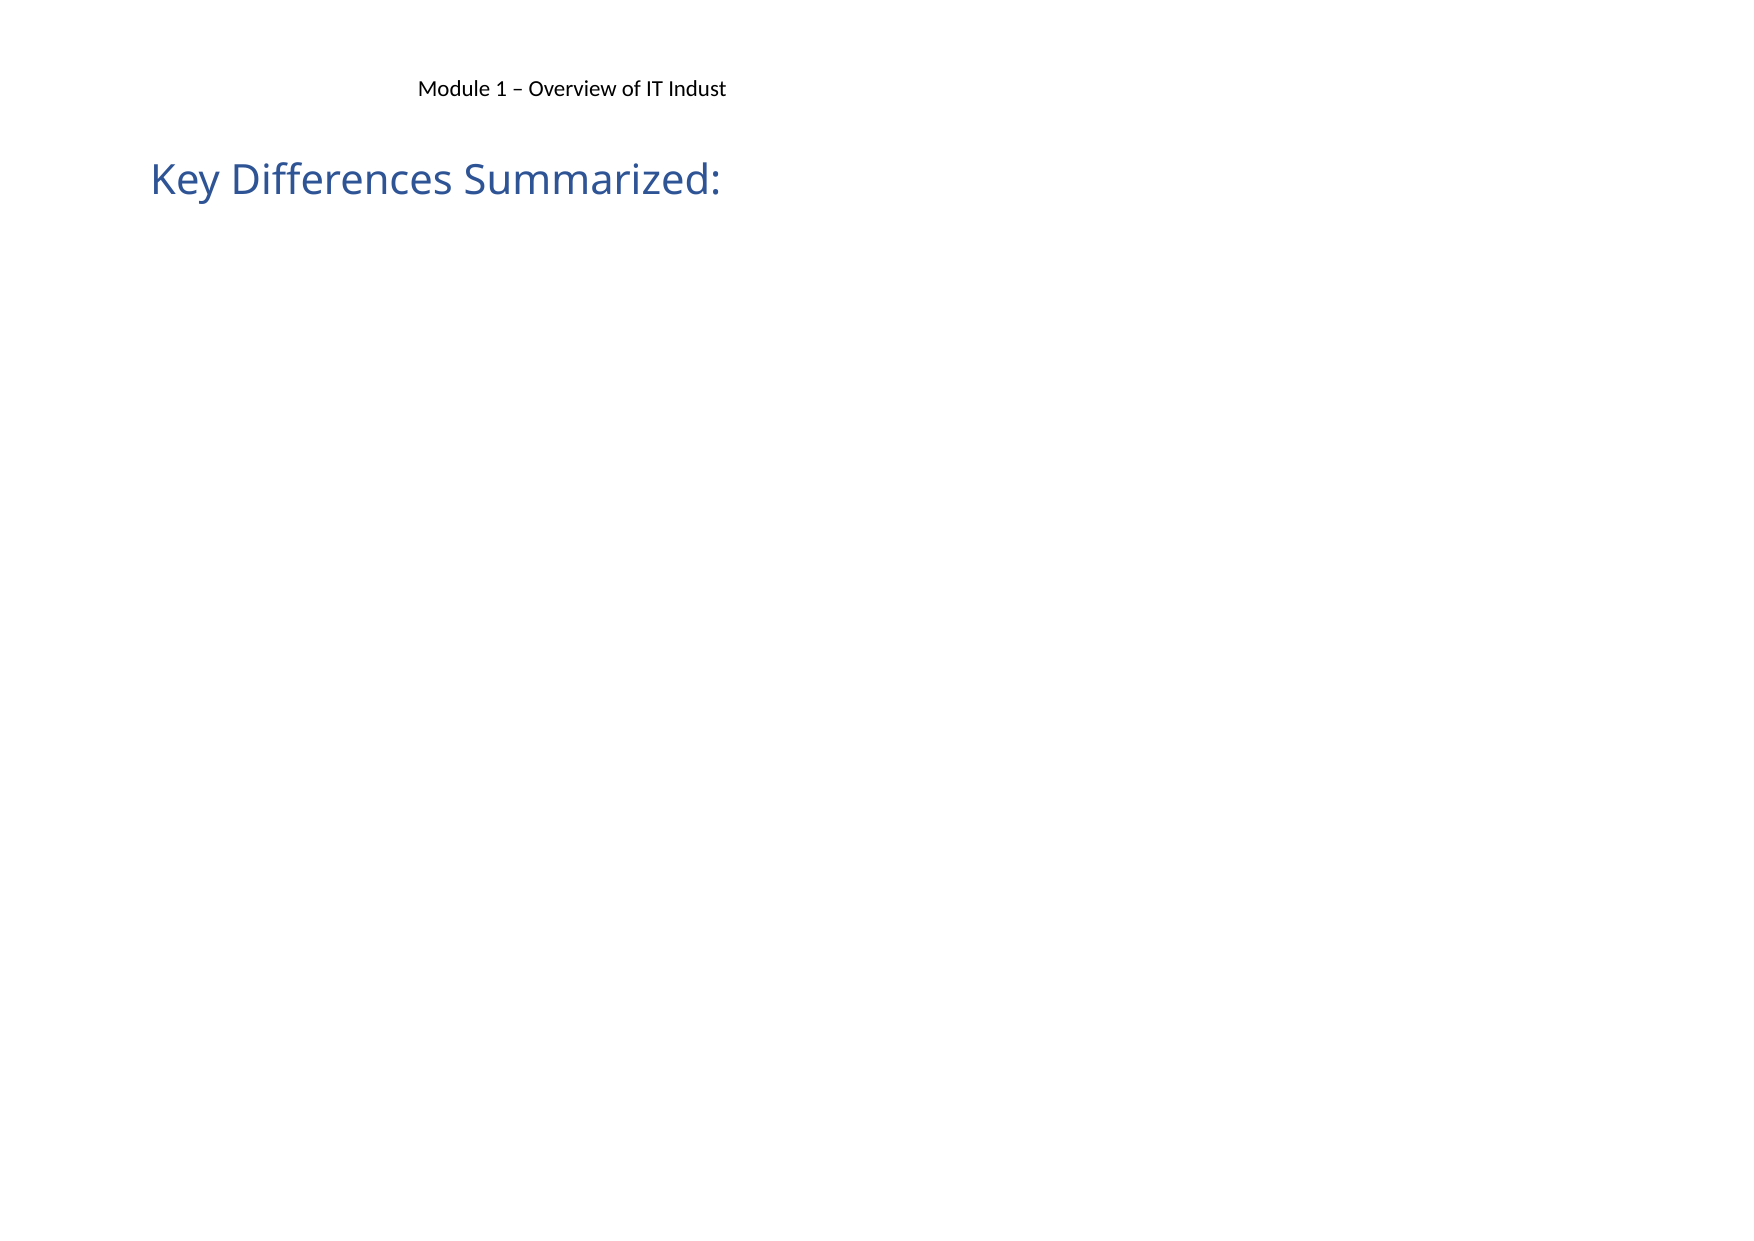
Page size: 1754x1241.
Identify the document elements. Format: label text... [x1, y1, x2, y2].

subtitle Key Differences Summarized: [150, 150, 1604, 207]
